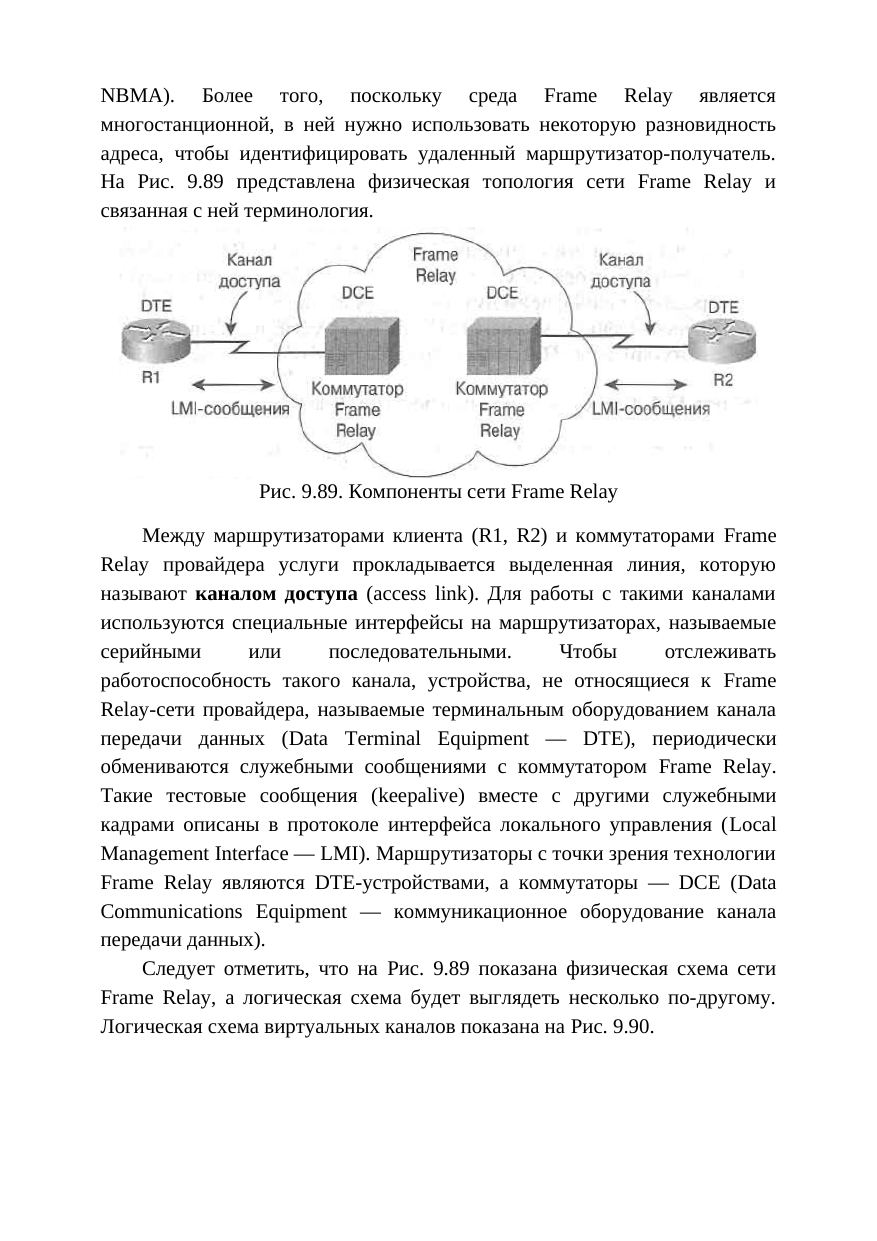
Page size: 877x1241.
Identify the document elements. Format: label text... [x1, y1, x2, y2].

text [100, 83, 777, 222]
picture [119, 227, 758, 479]
text Между маршрутизаторами клиента (R1, R2) и коммутаторами Frame Relay провайдера услуги прокладывается выделенная линия, которую называют каналом доступа (access link). Для работы с такими каналами используются специальные интерфейсы на маршрутизаторах, называемые серийными или последовательными. Чтобы отслеживать работоспособность такого канала, устройства, не относящиеся к Frame Relay-сети провайдера, называемые терминальным оборудованием канала передачи данных (Data Terminal Equipment — DTE), периодически обмениваются служебными сообщениями с коммутатором Frame Relay. Такие тестовые сообщения (keepalive) вместе с другими служебными кадрами описаны в протоколе интерфейса локального управления (Local Management Interface — LMI). Маршрутизаторы с точки зрения технологии Frame Relay являются DTE-устройствами, а коммутаторы — DCE (Data Communications Equipment — коммуникационное оборудование канала передачи данных). [100, 523, 777, 951]
